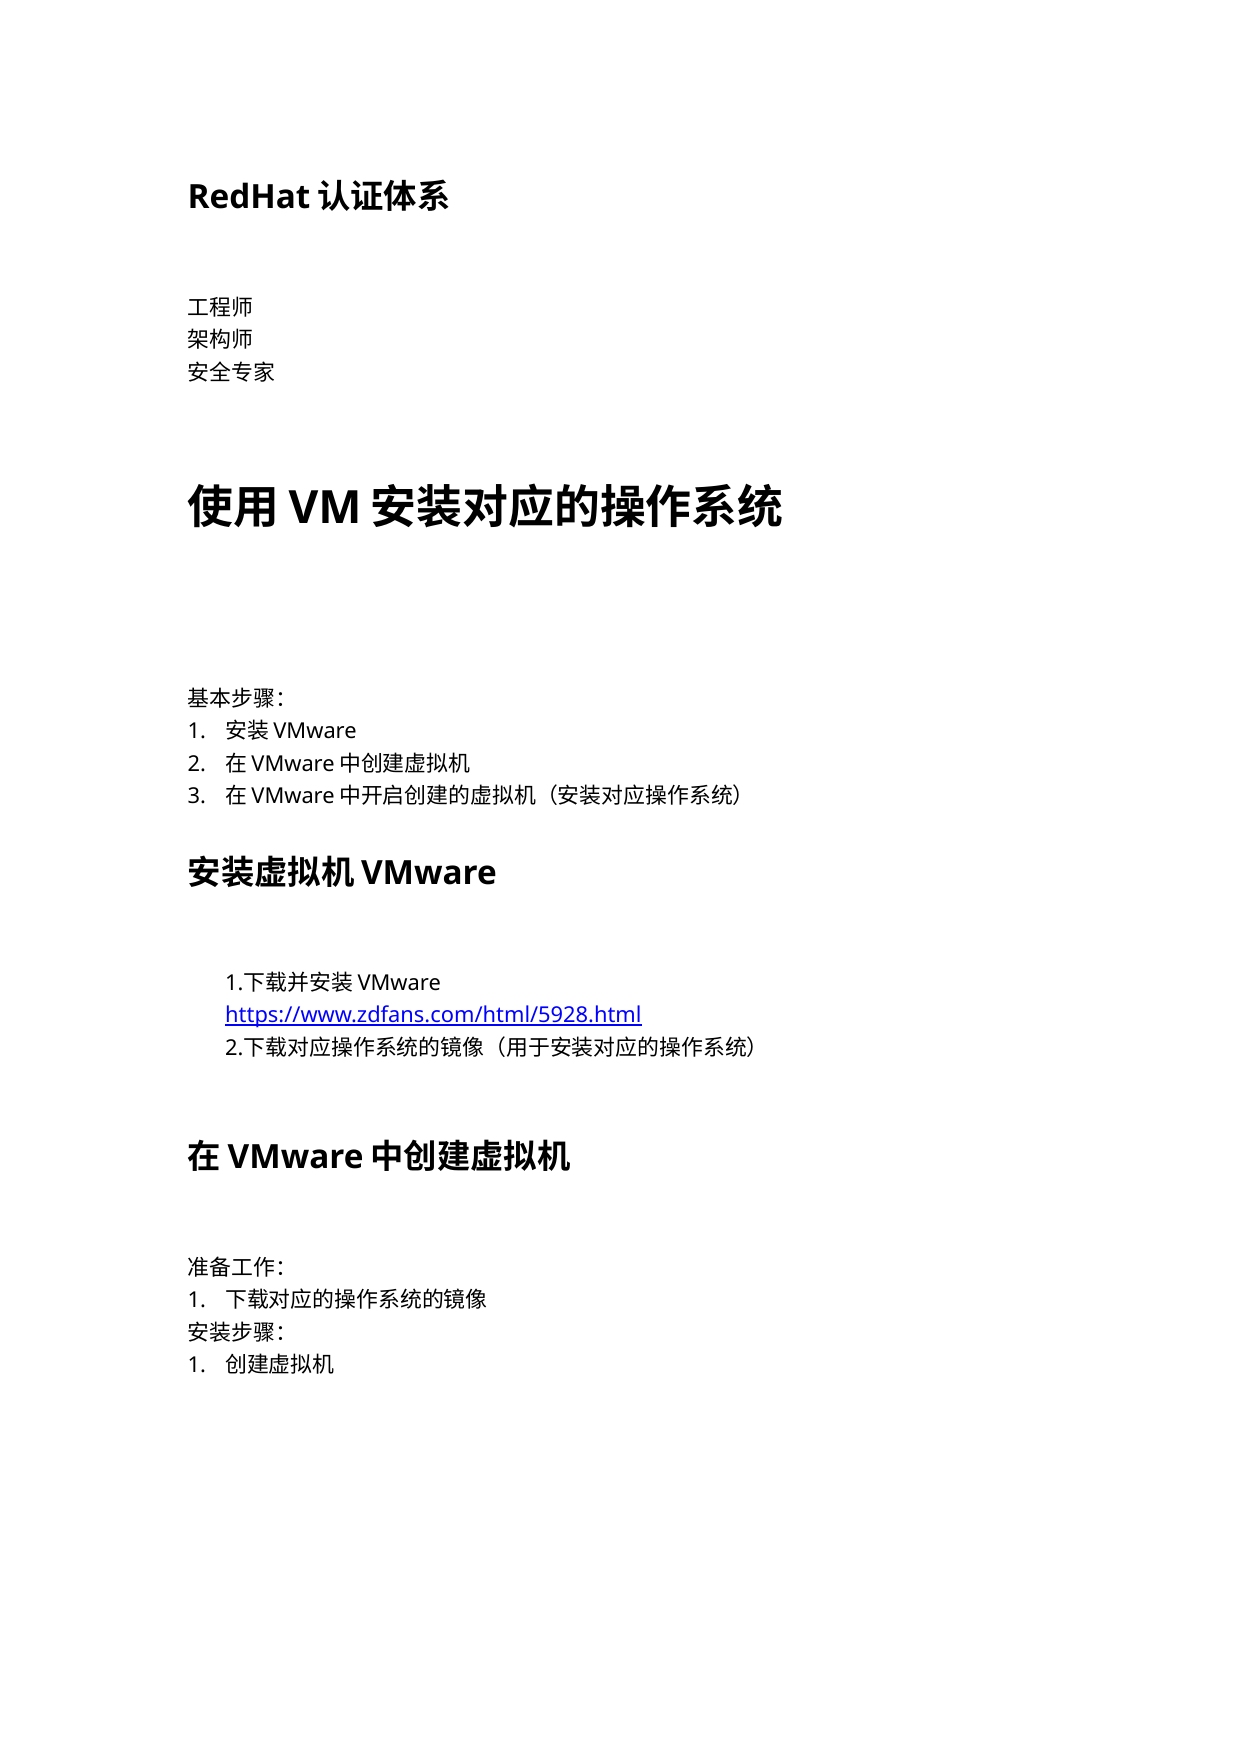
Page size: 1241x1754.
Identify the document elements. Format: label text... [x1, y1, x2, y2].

list 1.下载并安装VMware [225, 965, 1053, 997]
list 在VMware中创建虚拟机 [187, 745, 1053, 778]
list 在VMware中开启创建的虚拟机（安装对应操作系统） [187, 778, 1053, 810]
subtitle RedHat认证体系 [187, 162, 1053, 227]
text 安全专家 [187, 354, 1053, 387]
text 安装步骤： [187, 1314, 1053, 1347]
list 创建虚拟机 [187, 1347, 1053, 1379]
text 准备工作： [187, 1249, 1053, 1282]
subtitle 安装虚拟机VMware [187, 837, 1053, 902]
list 2.下载对应操作系统的镜像（用于安装对应的操作系统） [225, 1030, 1053, 1062]
list 下载对应的操作系统的镜像 [187, 1282, 1053, 1314]
text 基本步骤： [187, 680, 1053, 713]
list https://www.zdfans.com/html/5928.html [225, 997, 1053, 1030]
subtitle 使用VM安装对应的操作系统 [187, 455, 1053, 552]
list 安装VMware [187, 713, 1053, 745]
subtitle 在VMware中创建虚拟机 [187, 1122, 1053, 1187]
text 架构师 [187, 322, 1053, 354]
text 工程师 [187, 289, 1053, 322]
